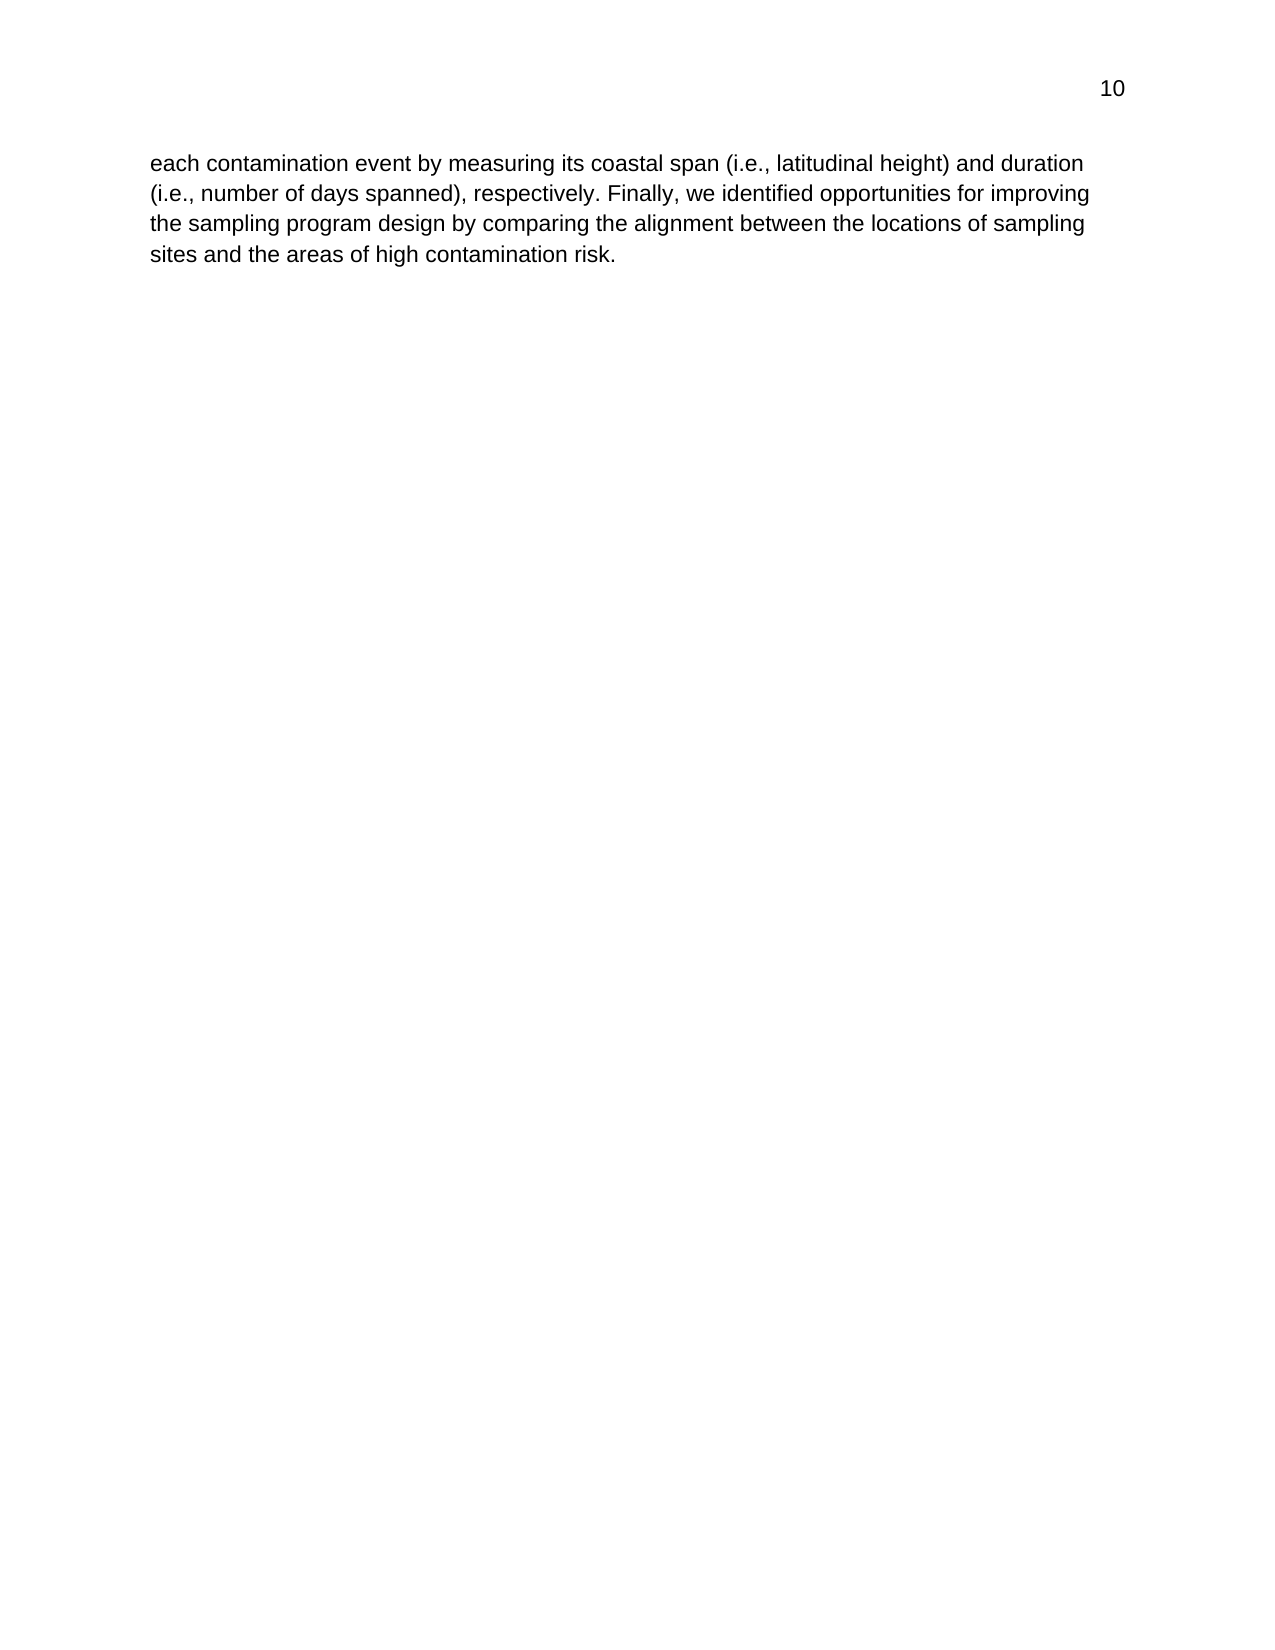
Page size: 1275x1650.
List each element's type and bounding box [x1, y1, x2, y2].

text [150, 150, 1125, 267]
